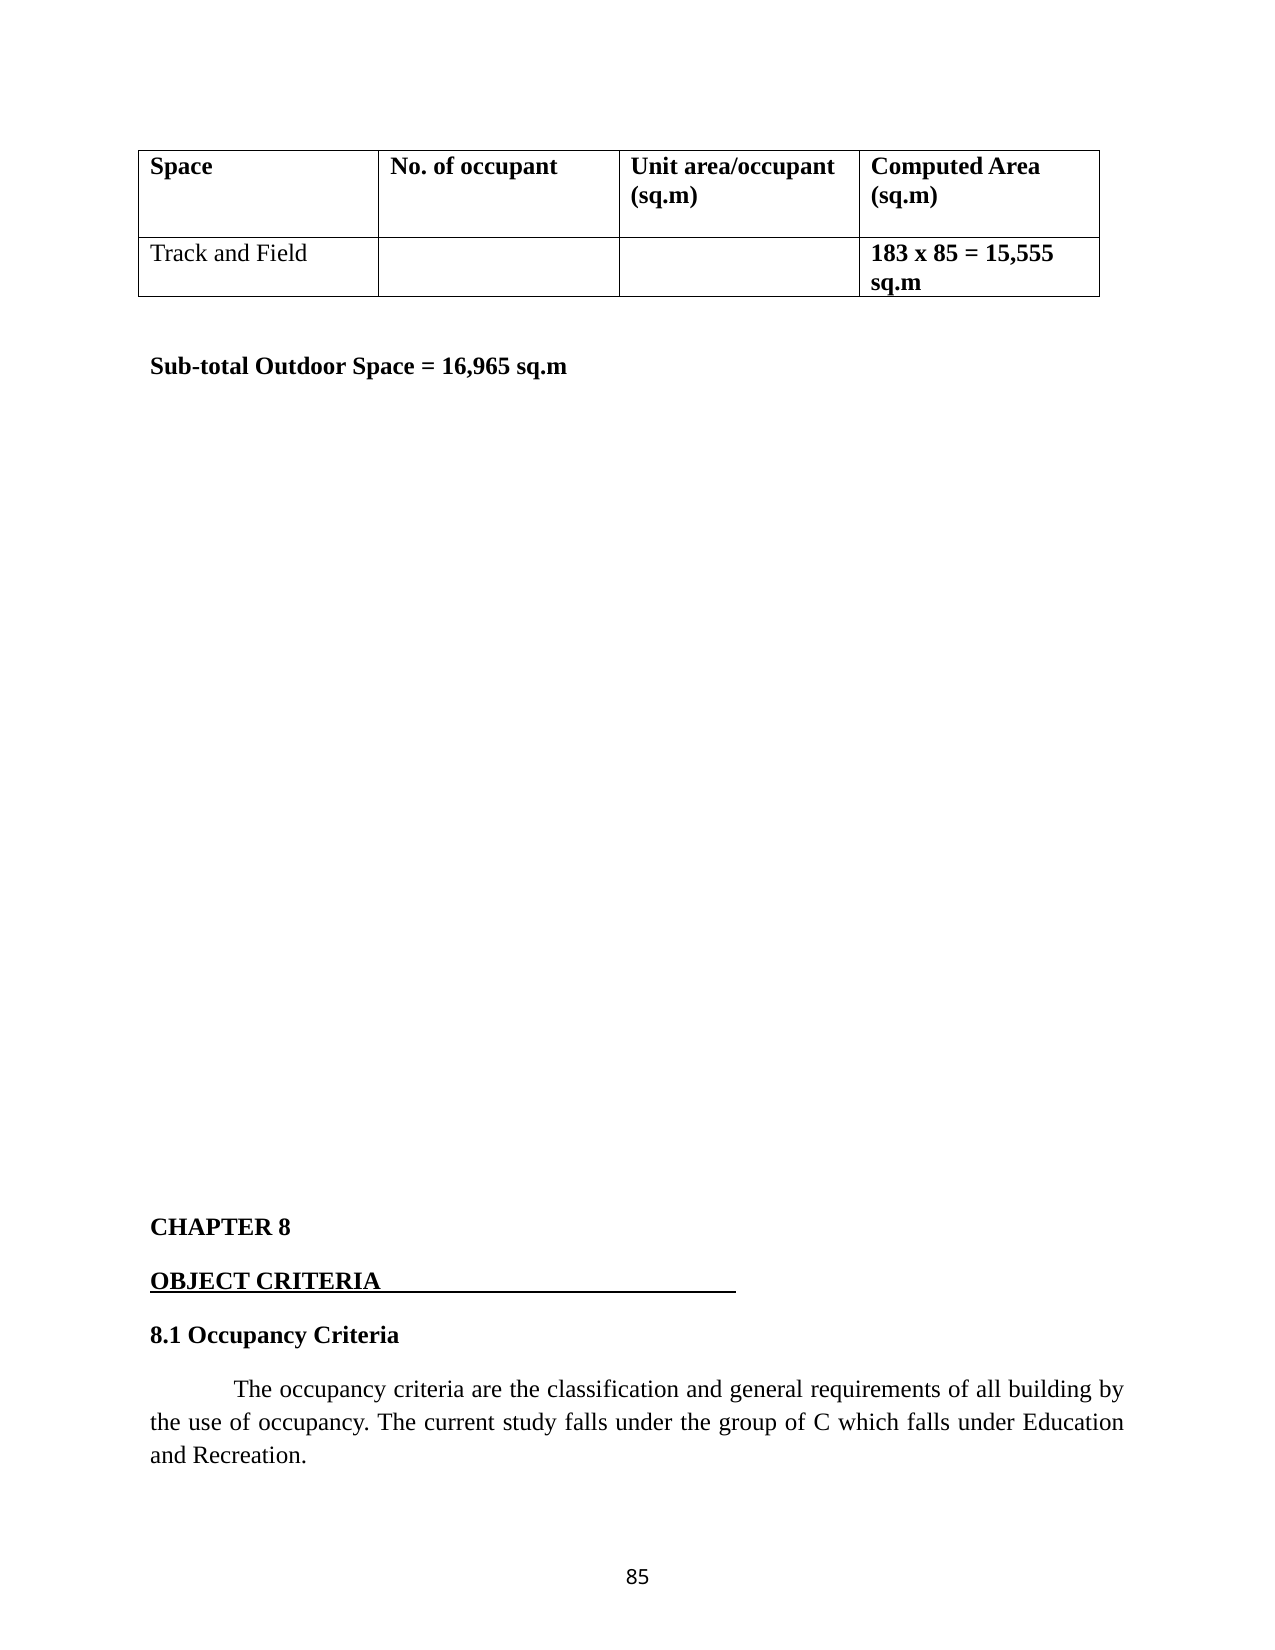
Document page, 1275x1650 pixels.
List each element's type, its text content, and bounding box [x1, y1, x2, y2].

table_header Unit area/occupant (sq.m) [620, 151, 859, 237]
text OBJECT CRITERIA [150, 1266, 1125, 1295]
text 8.1 Occupancy Criteria [150, 1320, 1125, 1349]
table_cell Track and Field [139, 238, 378, 296]
table_cell [379, 238, 619, 296]
table_cell 183 x 85 = 15,555 sq.m [860, 238, 1099, 296]
table_header Computed Area (sq.m) [860, 151, 1099, 237]
table_cell [620, 238, 859, 296]
text The occupancy criteria are the classification and general requirements of all building by the use of occupancy. The current study falls under the group of C which falls under Education and Recreation. [150, 1374, 1125, 1469]
table_header Space [139, 151, 378, 237]
text Sub-total Outdoor Space = 16,965 sq.m [150, 351, 1125, 379]
table_header No. of occupant [379, 151, 619, 237]
text CHAPTER 8 [150, 1212, 1125, 1241]
